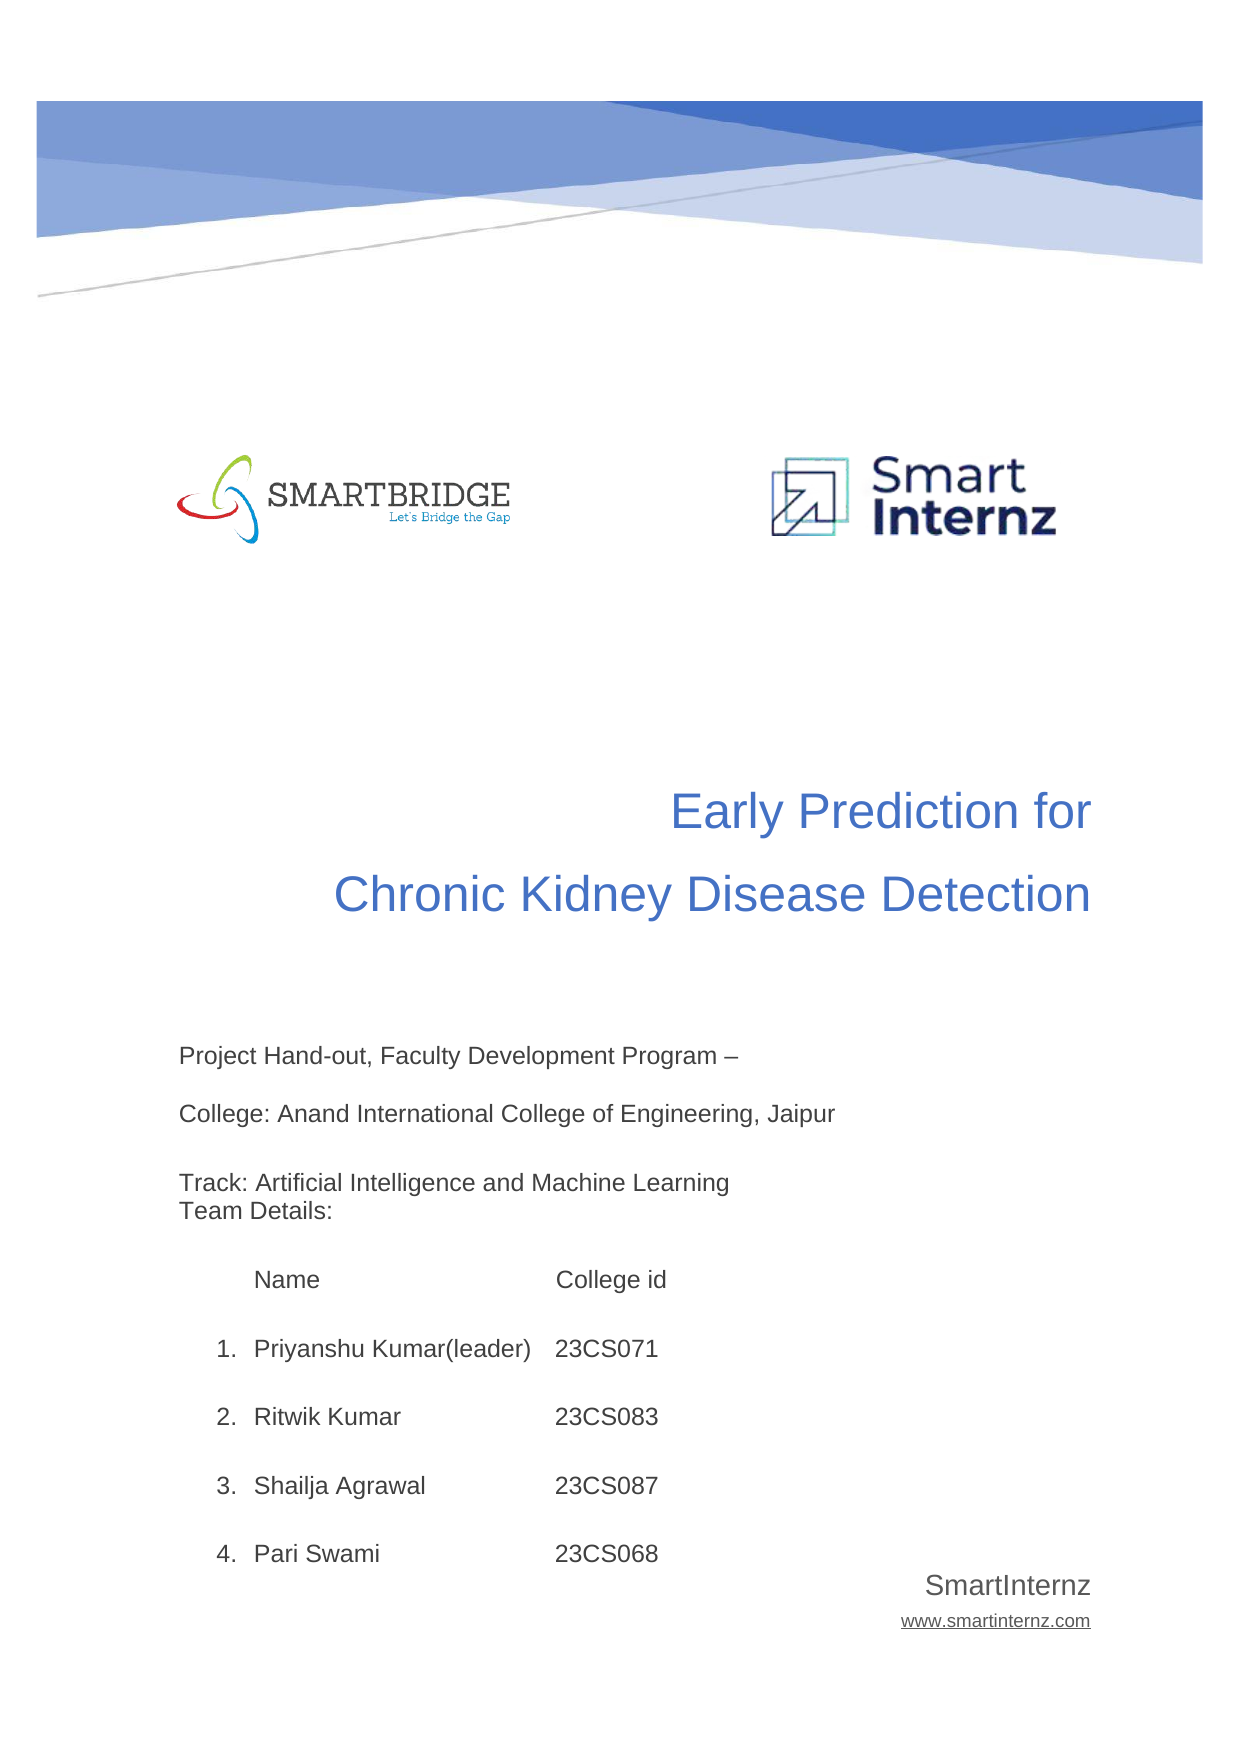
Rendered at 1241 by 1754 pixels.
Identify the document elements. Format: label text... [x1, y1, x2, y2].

text www.smartinternz.com [29, 1610, 1090, 1631]
picture [36, 101, 1203, 302]
text SmartInternz [29, 1568, 1091, 1602]
subtitle Priyanshu Kumar(leader) 23CS071 [216, 1333, 1226, 1362]
subtitle Name College id [215, 1265, 1226, 1294]
subtitle Pari Swami 23CS068 [216, 1539, 1226, 1568]
subtitle Shailja Agrawal 23CS087 [216, 1471, 1226, 1499]
title Early Prediction for [29, 781, 1092, 838]
title Chronic Kidney Disease Detection [29, 865, 1092, 922]
subtitle Track: Artificial Intelligence and Machine Learning Team Details: [179, 1167, 1226, 1225]
subtitle Ritwik Kumar 23CS083 [216, 1402, 1226, 1431]
picture [763, 456, 1062, 536]
picture [176, 454, 510, 544]
subtitle Project Hand-out, Faculty Development Program – College: Anand International College of Engineering, Jaipur [179, 1041, 1226, 1128]
